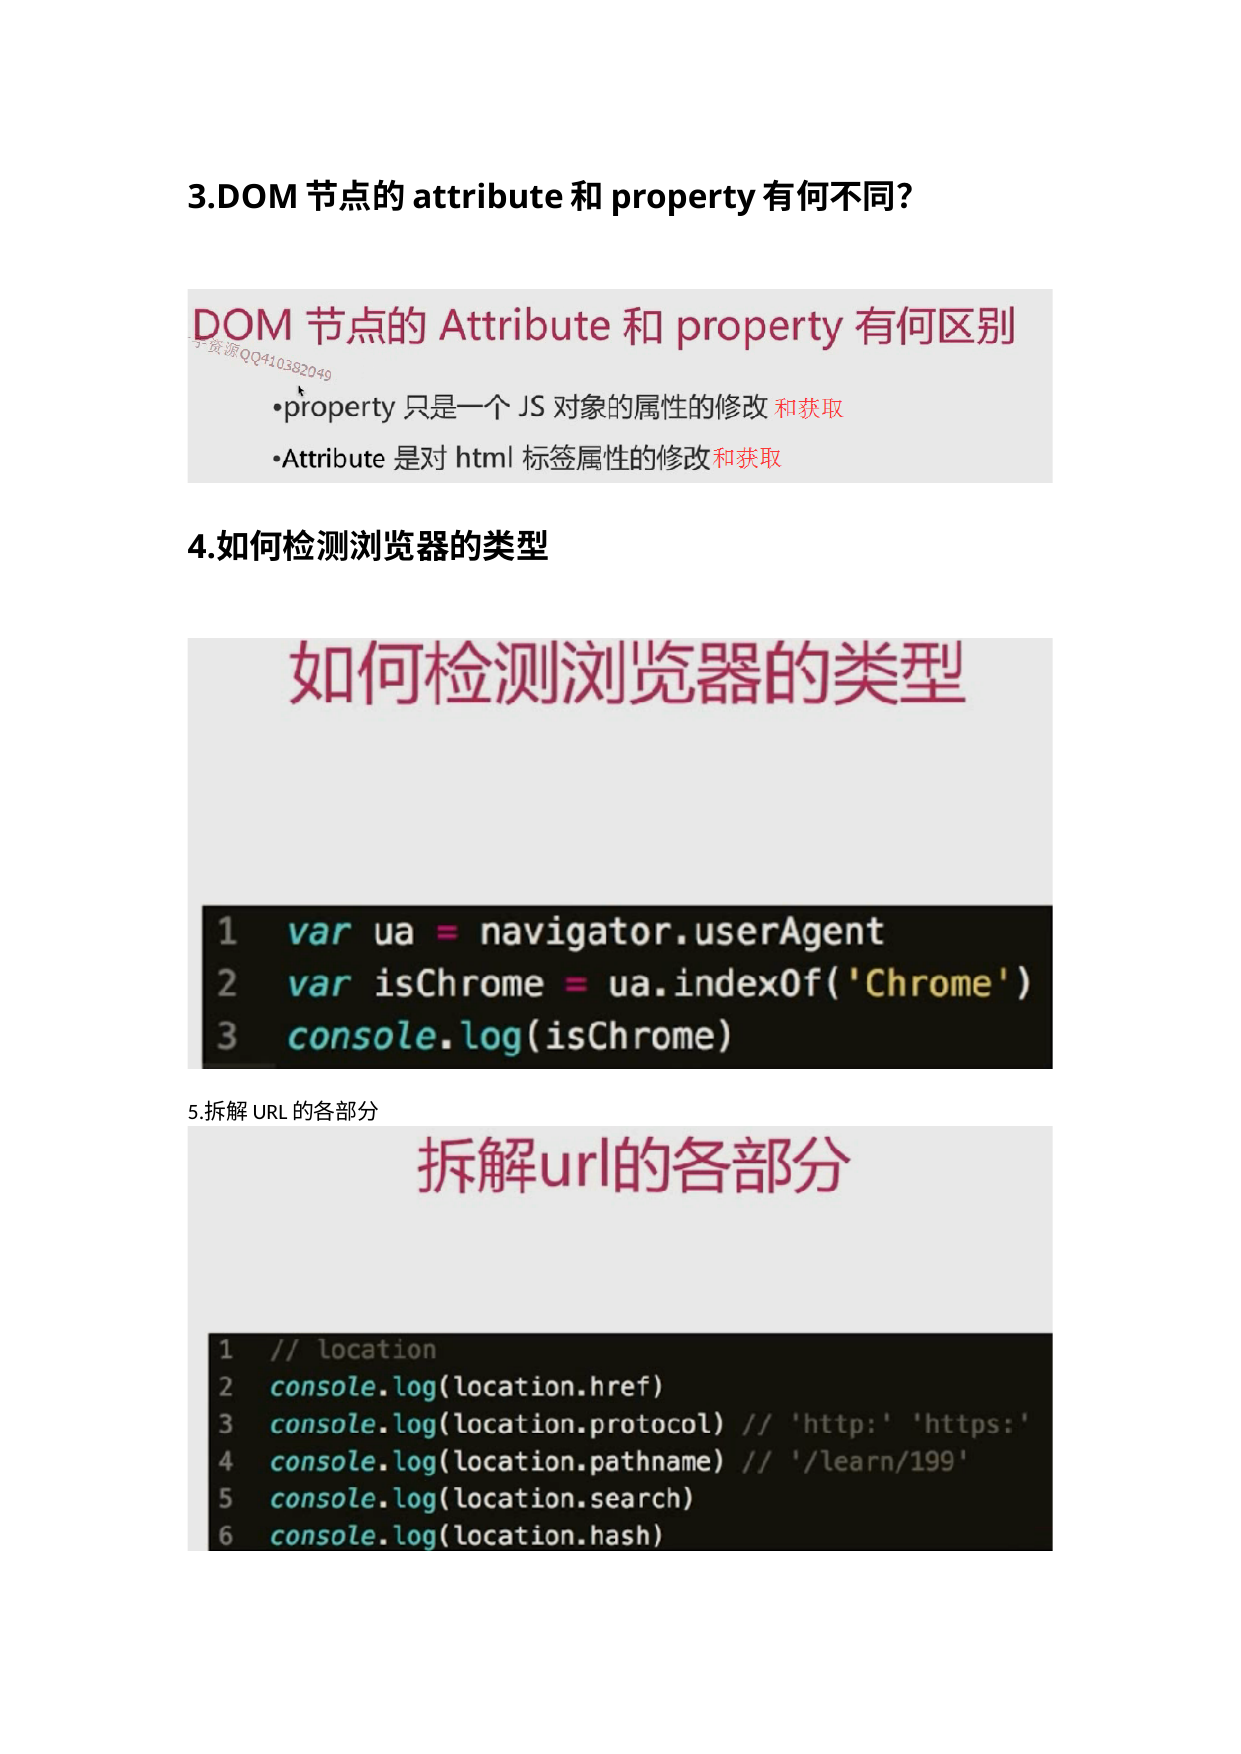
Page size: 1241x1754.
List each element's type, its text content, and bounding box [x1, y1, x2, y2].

picture [187, 1126, 1053, 1551]
picture [187, 289, 1053, 483]
picture [187, 638, 1053, 1069]
subtitle 3.DOM节点的attribute和property有何不同？ [187, 162, 1053, 227]
subtitle 4.如何检测浏览器的类型 [187, 511, 1053, 576]
text 5.拆解URL的各部分 [187, 1094, 1053, 1126]
